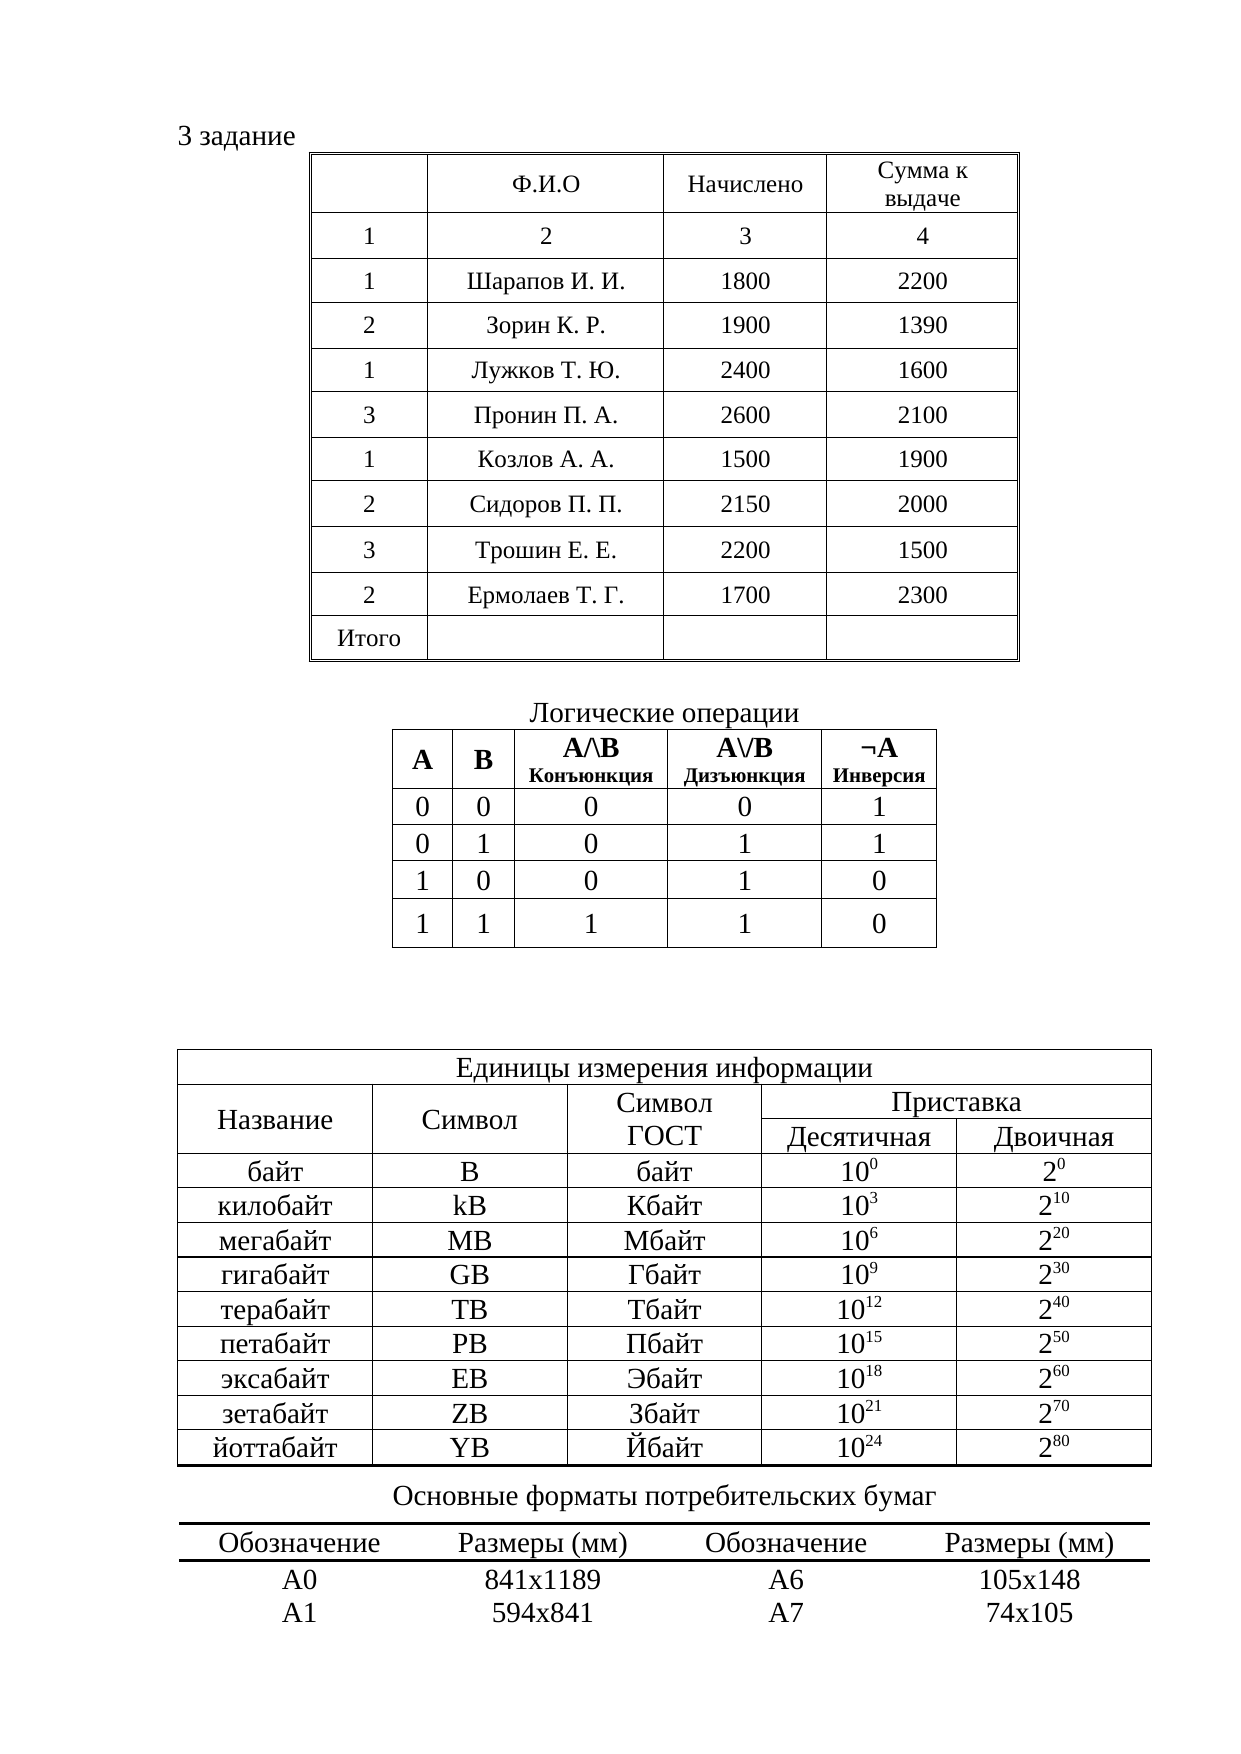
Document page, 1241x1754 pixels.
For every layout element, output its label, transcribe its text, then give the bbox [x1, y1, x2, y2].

table_cell 1500 [827, 527, 1017, 572]
table_cell йоттабайт [178, 1430, 372, 1464]
table_cell 0 [453, 789, 514, 824]
table_cell Тбайт [568, 1292, 761, 1326]
table_header Единицы измерения информации [178, 1050, 1151, 1083]
table_cell MB [373, 1223, 567, 1256]
table_cell Шарапов И. И. [428, 259, 663, 302]
table_cell 0 [668, 789, 821, 824]
table_cell 260 [957, 1361, 1151, 1395]
table_cell B [373, 1154, 567, 1187]
table_cell 3 [664, 213, 826, 258]
table_header A\/B Дизъюнкция [668, 730, 821, 787]
table_cell 2600 [664, 392, 826, 437]
table_cell эксабайт [178, 1361, 372, 1395]
table_cell 74х105 [908, 1595, 1151, 1629]
table_cell TB [373, 1292, 567, 1326]
table_cell 2200 [827, 259, 1017, 302]
table_cell 1 [393, 899, 452, 947]
table_cell 210 [957, 1188, 1151, 1222]
table_cell 1 [668, 861, 821, 898]
table_cell [664, 616, 826, 659]
table_cell байт [178, 1154, 372, 1187]
table_cell зетабайт [178, 1396, 372, 1429]
table_cell Размеры (мм) [421, 1525, 664, 1559]
table_cell петабайт [178, 1327, 372, 1360]
table_cell 2400 [664, 349, 826, 391]
table_cell 106 [762, 1223, 956, 1256]
table_header Начислено [664, 155, 826, 212]
table_cell Кбайт [568, 1188, 761, 1222]
table_cell Збайт [568, 1396, 761, 1429]
table_cell 1900 [827, 438, 1017, 480]
table_cell Козлов А. А. [428, 438, 663, 480]
table_cell 2100 [827, 392, 1017, 437]
text Логические операции [177, 695, 1152, 729]
table_cell Гбайт [568, 1258, 761, 1291]
table_cell Йбайт [568, 1430, 761, 1464]
table_cell 4 [827, 213, 1017, 258]
table_header ¬A Инверсия [822, 730, 936, 787]
table_cell 0 [822, 899, 936, 947]
table_header [312, 155, 427, 212]
table_cell 1021 [762, 1396, 956, 1429]
table_cell 1 [312, 213, 427, 258]
table_cell 20 [957, 1154, 1151, 1187]
table_cell А7 [664, 1595, 908, 1629]
table_cell Итого [312, 616, 427, 659]
table_cell 1 [312, 349, 427, 391]
table_cell Основные форматы потребительских бумаг [178, 1467, 1151, 1522]
table_cell 109 [762, 1258, 956, 1291]
table_cell 0 [393, 825, 452, 860]
table_cell 1 [393, 861, 452, 898]
table_cell EB [373, 1361, 567, 1395]
table_cell 1 [312, 259, 427, 302]
table_cell Эбайт [568, 1361, 761, 1395]
table_header Сумма к выдаче [827, 155, 1017, 212]
table_cell килобайт [178, 1188, 372, 1222]
table_cell 250 [957, 1327, 1151, 1360]
table_cell 1 [453, 899, 514, 947]
table_cell 100 [762, 1154, 956, 1187]
table_cell 1700 [664, 573, 826, 615]
table_cell GB [373, 1258, 567, 1291]
table_cell 1500 [664, 438, 826, 480]
table_cell 1800 [664, 259, 826, 302]
table_cell 1024 [762, 1430, 956, 1464]
table_cell 240 [957, 1292, 1151, 1326]
table_cell Сидоров П. П. [428, 481, 663, 526]
table_cell Обозначение [178, 1523, 421, 1559]
table_cell 1 [453, 825, 514, 860]
table_cell 2150 [664, 481, 826, 526]
table_cell ZB [373, 1396, 567, 1429]
table_cell 280 [957, 1430, 1151, 1464]
table_cell байт [568, 1154, 761, 1187]
table_cell 0 [393, 789, 452, 824]
table_cell 1 [668, 825, 821, 860]
table_cell kB [373, 1188, 567, 1222]
table_cell Приставка [762, 1085, 1151, 1118]
table_cell Зорин К. Р. [428, 303, 663, 347]
table_cell Символ [373, 1085, 567, 1153]
table_cell 1012 [762, 1292, 956, 1326]
table_cell 2 [428, 213, 663, 258]
table_cell 230 [957, 1258, 1151, 1291]
table_cell А1 [178, 1595, 421, 1629]
table_cell 841х1189 [421, 1562, 664, 1595]
table_cell 0 [515, 825, 667, 860]
table_cell 270 [957, 1396, 1151, 1429]
table_cell 1 [515, 899, 667, 947]
text 3 задание [177, 118, 1152, 152]
table_cell мегабайт [178, 1223, 372, 1256]
table_header B [453, 730, 514, 787]
table_cell 1 [822, 825, 936, 860]
table_cell Пронин П. А. [428, 392, 663, 437]
table_cell 1 [822, 789, 936, 824]
table_cell [428, 616, 663, 659]
table_cell терабайт [178, 1292, 372, 1326]
table_cell 1015 [762, 1327, 956, 1360]
table_cell Десятичная [762, 1119, 956, 1153]
table_cell 105х148 [908, 1559, 1151, 1595]
table_cell 2 [312, 573, 427, 615]
table_cell PB [373, 1327, 567, 1360]
table_cell 0 [822, 861, 936, 898]
table_cell 3 [312, 392, 427, 437]
table_header Ф.И.О [428, 155, 663, 212]
table_cell 3 [312, 527, 427, 572]
table_cell А6 [664, 1562, 908, 1595]
table_cell 0 [515, 789, 667, 824]
table_cell 1600 [827, 349, 1017, 391]
table_cell [827, 616, 1017, 659]
table_cell 2300 [827, 573, 1017, 615]
table_cell Размеры (мм) [908, 1522, 1151, 1559]
table_cell Обозначение [664, 1525, 908, 1559]
table_cell гигабайт [178, 1258, 372, 1291]
table_cell 1 [312, 438, 427, 480]
table_cell 2 [312, 303, 427, 347]
table_cell Название [178, 1085, 372, 1153]
table_cell 2200 [664, 527, 826, 572]
table_cell А0 [178, 1560, 421, 1595]
table_cell 2000 [827, 481, 1017, 526]
table_cell 594х841 [421, 1595, 664, 1629]
table_cell 0 [515, 861, 667, 898]
table_cell 0 [453, 861, 514, 898]
table_cell Пбайт [568, 1327, 761, 1360]
table_cell YB [373, 1430, 567, 1464]
table_header A [393, 730, 452, 787]
table_cell 2 [312, 481, 427, 526]
table_cell 1018 [762, 1361, 956, 1395]
table_cell 103 [762, 1188, 956, 1222]
table_cell Мбайт [568, 1223, 761, 1256]
table_header A/\B Конъюнкция [515, 730, 667, 787]
table_cell 1390 [827, 303, 1017, 347]
table_cell Символ ГОСТ [568, 1085, 761, 1153]
table_cell Двоичная [957, 1119, 1151, 1153]
table_cell 1 [668, 899, 821, 947]
table_cell Ермолаев Т. Г. [428, 573, 663, 615]
table_cell Лужков Т. Ю. [428, 349, 663, 391]
table_cell Трошин Е. Е. [428, 527, 663, 572]
table_cell 220 [957, 1223, 1151, 1256]
table_cell 1900 [664, 303, 826, 347]
